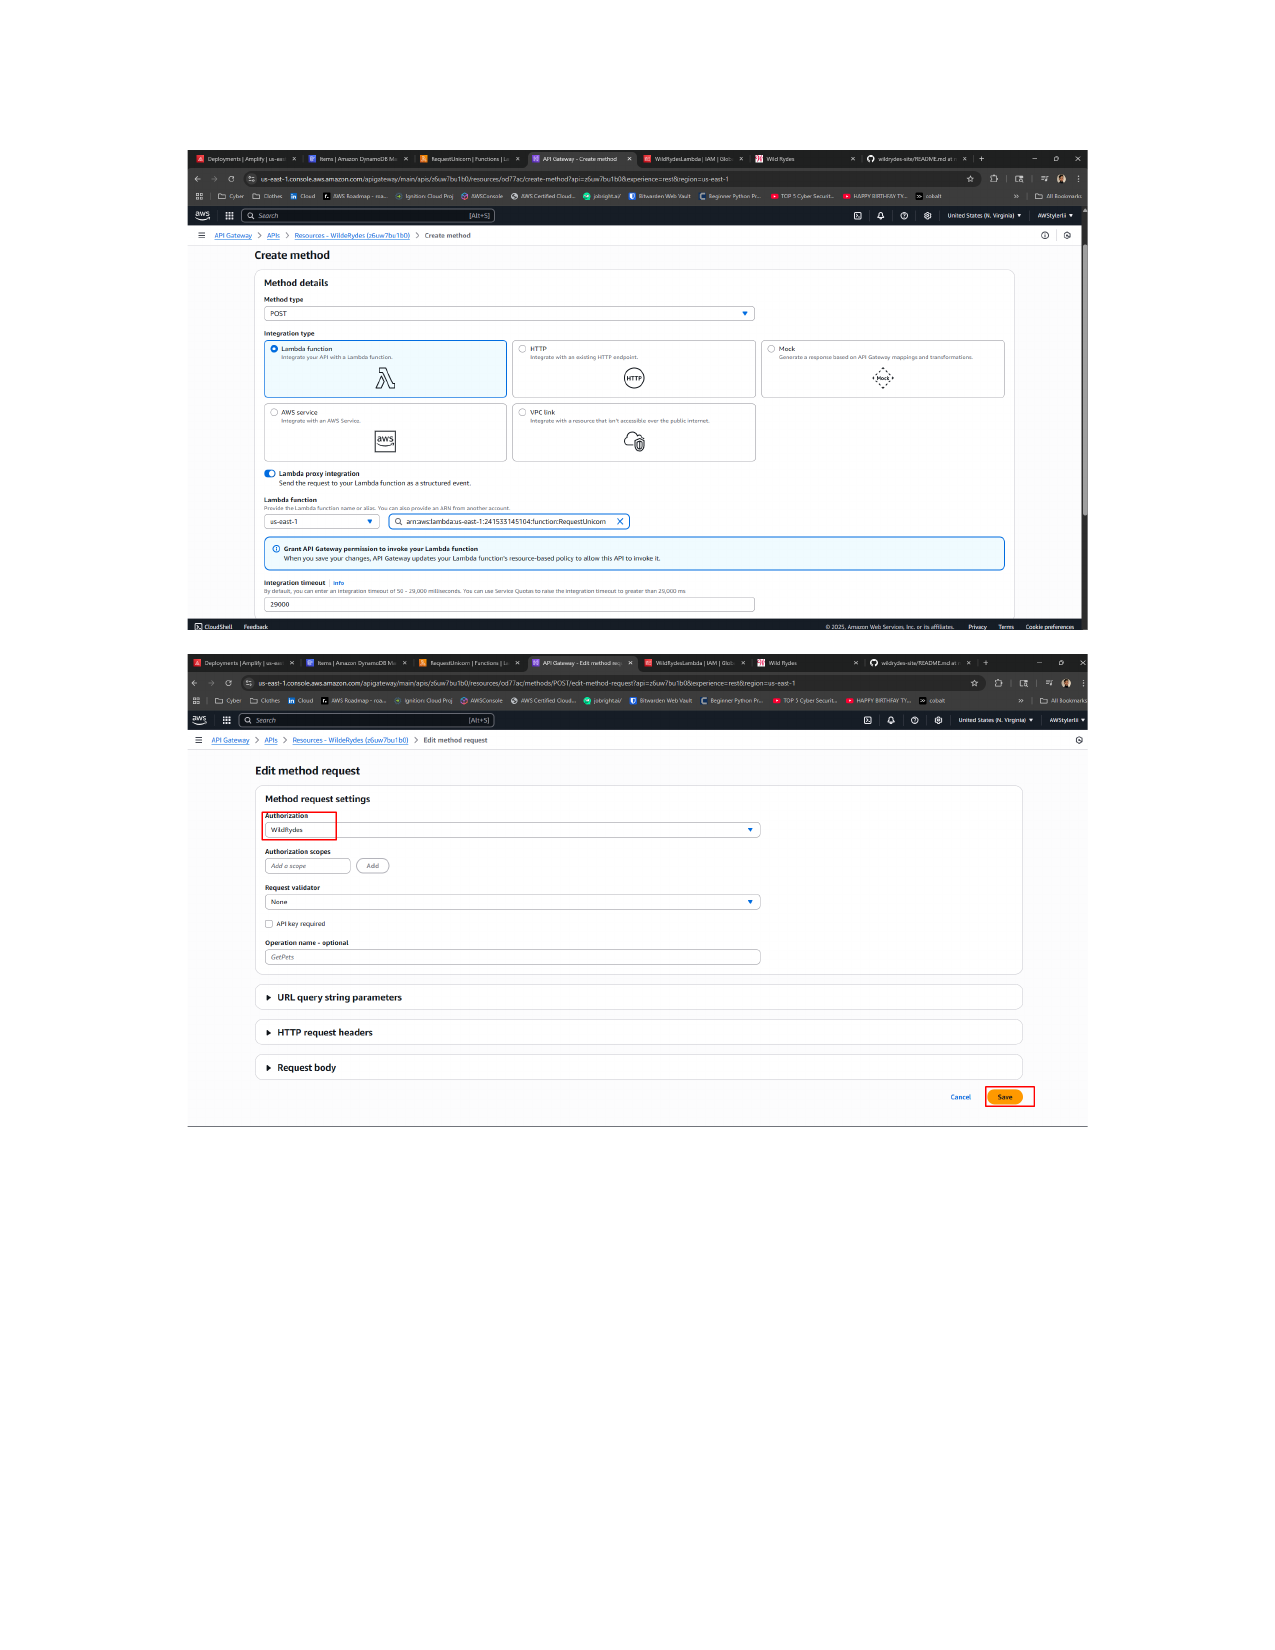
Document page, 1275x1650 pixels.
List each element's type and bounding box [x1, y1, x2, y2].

picture [187, 150, 1088, 630]
picture [187, 654, 1088, 1127]
